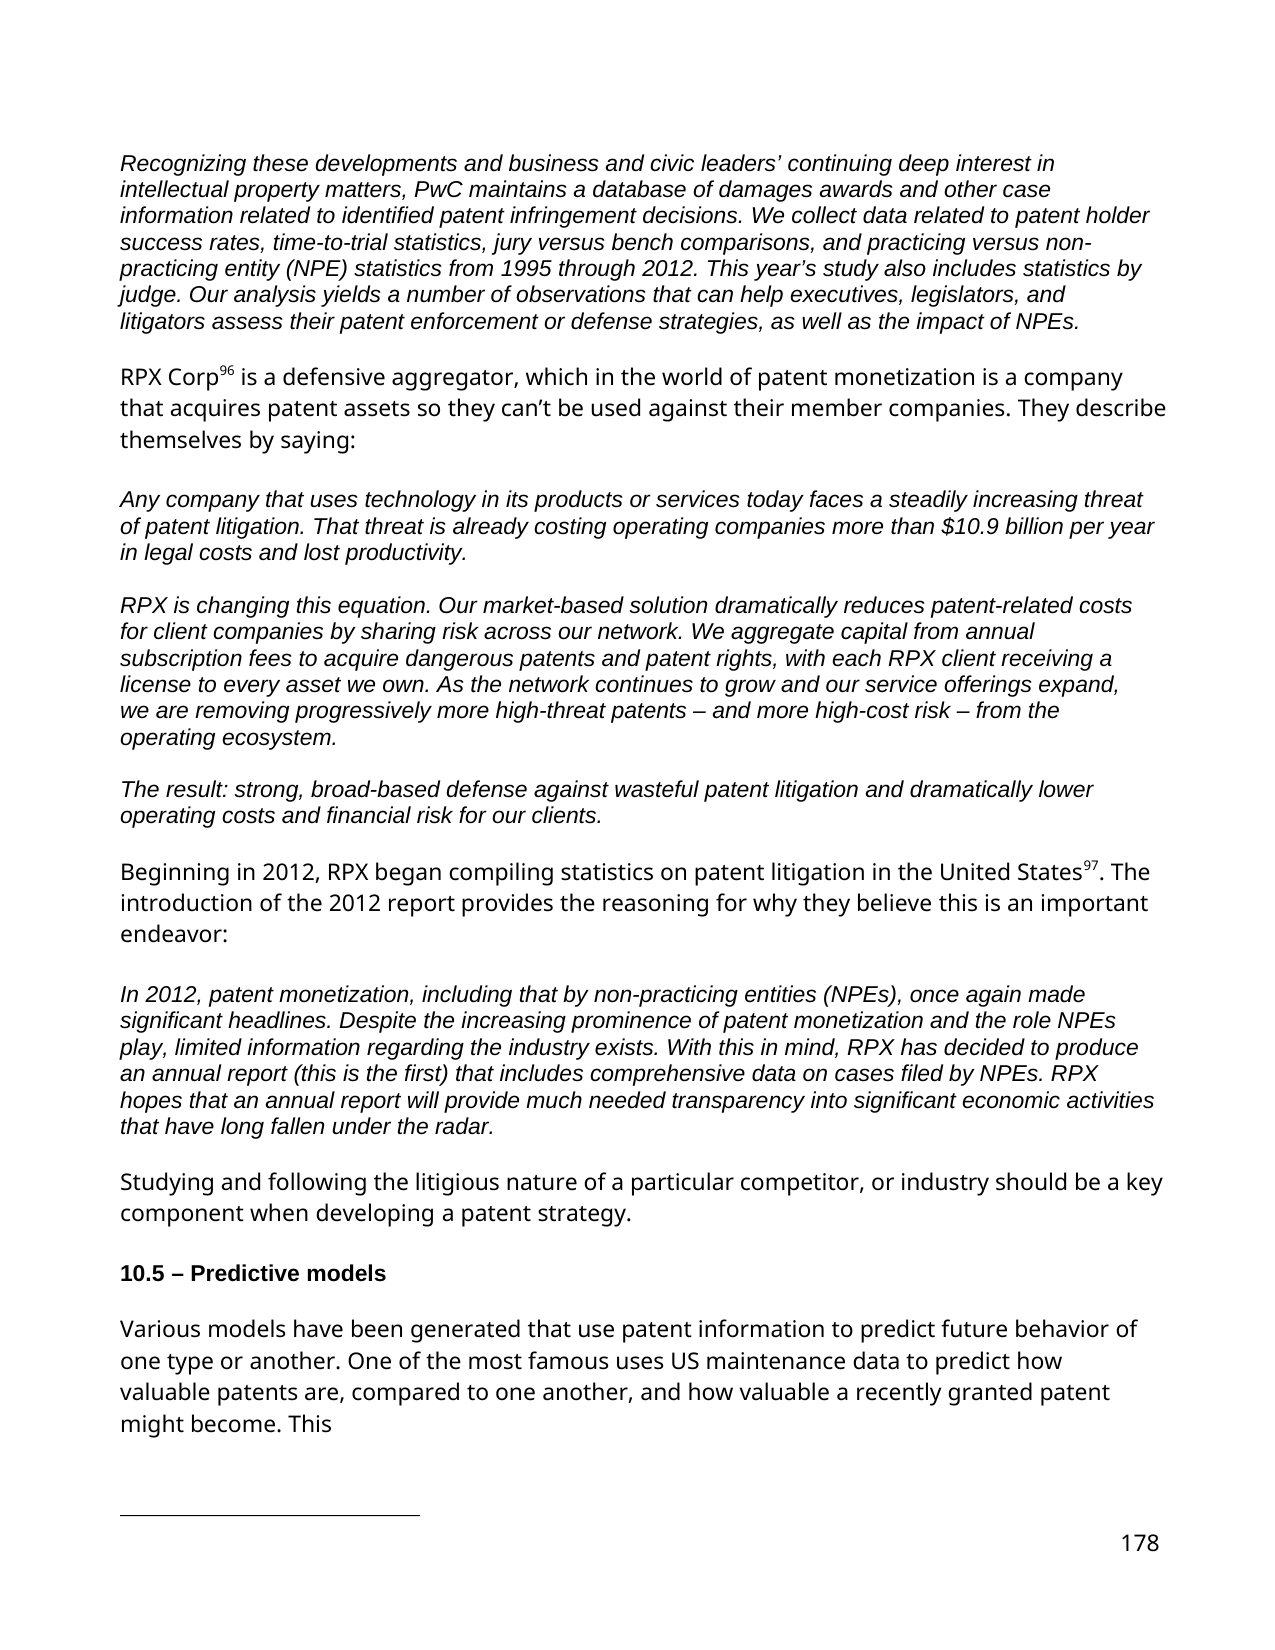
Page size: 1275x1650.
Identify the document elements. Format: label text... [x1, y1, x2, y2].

text Recognizing these developments and business and civic leaders’ continuing deep interest in intellectual property matters, PwC maintains a database of damages awards and other case information related to identified patent infringement decisions. We collect data related to patent holder success rates, time-to-trial statistics, jury versus bench comparisons, and practicing versus non- practicing entity (NPE) statistics from 1995 through 2012. This year’s study also includes statistics by judge. Our analysis yields a number of observations that can help executives, legislators, and litigators assess their patent enforcement or defense strategies, as well as the impact of NPEs. [120, 150, 1149, 334]
text The result: strong, broad-based defense against wasteful patent litigation and dramatically lower operating costs and financial risk for our clients. [120, 776, 1095, 829]
text Beginning in 2012, RPX began compiling statistics on patent litigation in the United States97. The introduction of the 2012 report provides the reasoning for why they believe this is an important endeavor: [120, 856, 1167, 949]
subtitle – Predictive models [120, 1260, 1167, 1286]
text Various models have been generated that use patent information to predict future behavior of one type or another. One of the most famous uses US maintenance data to predict how valuable patents are, compared to one another, and how valuable a recently granted patent might become. This [120, 1313, 1145, 1439]
text Studying and following the litigious nature of a particular competitor, or industry should be a key component when developing a patent strategy. [120, 1166, 1167, 1228]
text Any company that uses technology in its products or services today faces a steadily increasing threat of patent litigation. That threat is already costing operating companies more than $10.9 billion per year in legal costs and lost productivity. [120, 486, 1156, 565]
text RPX is changing this equation. Our market-based solution dramatically reduces patent-related costs for client companies by sharing risk across our network. We aggregate capital from annual subscription fees to acquire dangerous patents and patent rights, with each RPX client receiving a license to every asset we own. As the network continues to grow and our service offerings expand, we are removing progressively more high-threat patents – and more high-cost risk – from the operating ecosystem. [120, 592, 1135, 750]
text In 2012, patent monetization, including that by non-practicing entities (NPEs), once again made significant headlines. Despite the increasing prominence of patent monetization and the role NPEs play, limited information regarding the industry exists. With this in mind, RPX has decided to produce an annual report (this is the first) that includes comprehensive data on cases filed by NPEs. RPX hopes that an annual report will provide much needed transparency into significant economic activities that have long fallen under the radar. [120, 981, 1155, 1139]
text RPX Corp96 is a defensive aggregator, which in the world of patent monetization is a company that acquires patent assets so they can’t be used against their member companies. They describe themselves by saying: [120, 361, 1167, 455]
